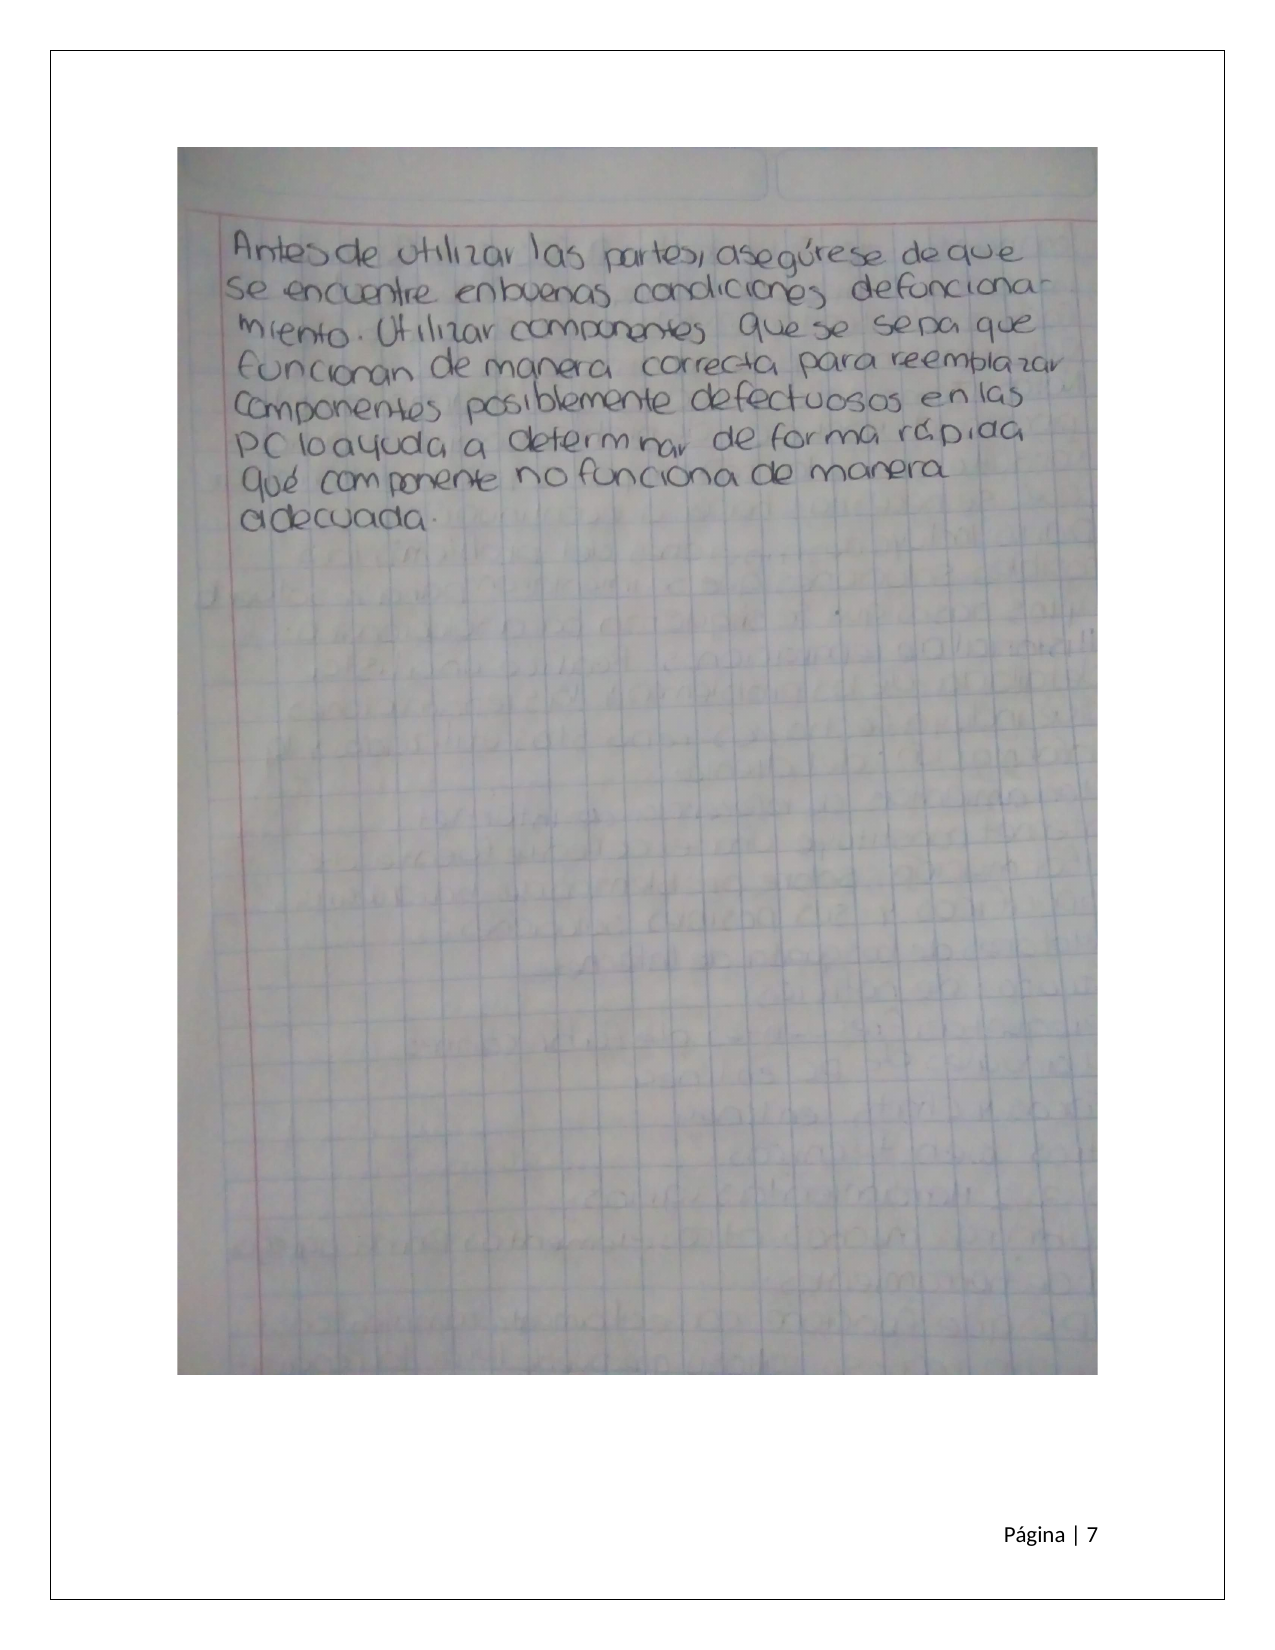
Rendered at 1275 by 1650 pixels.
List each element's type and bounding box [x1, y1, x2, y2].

picture [177, 147, 1098, 1375]
